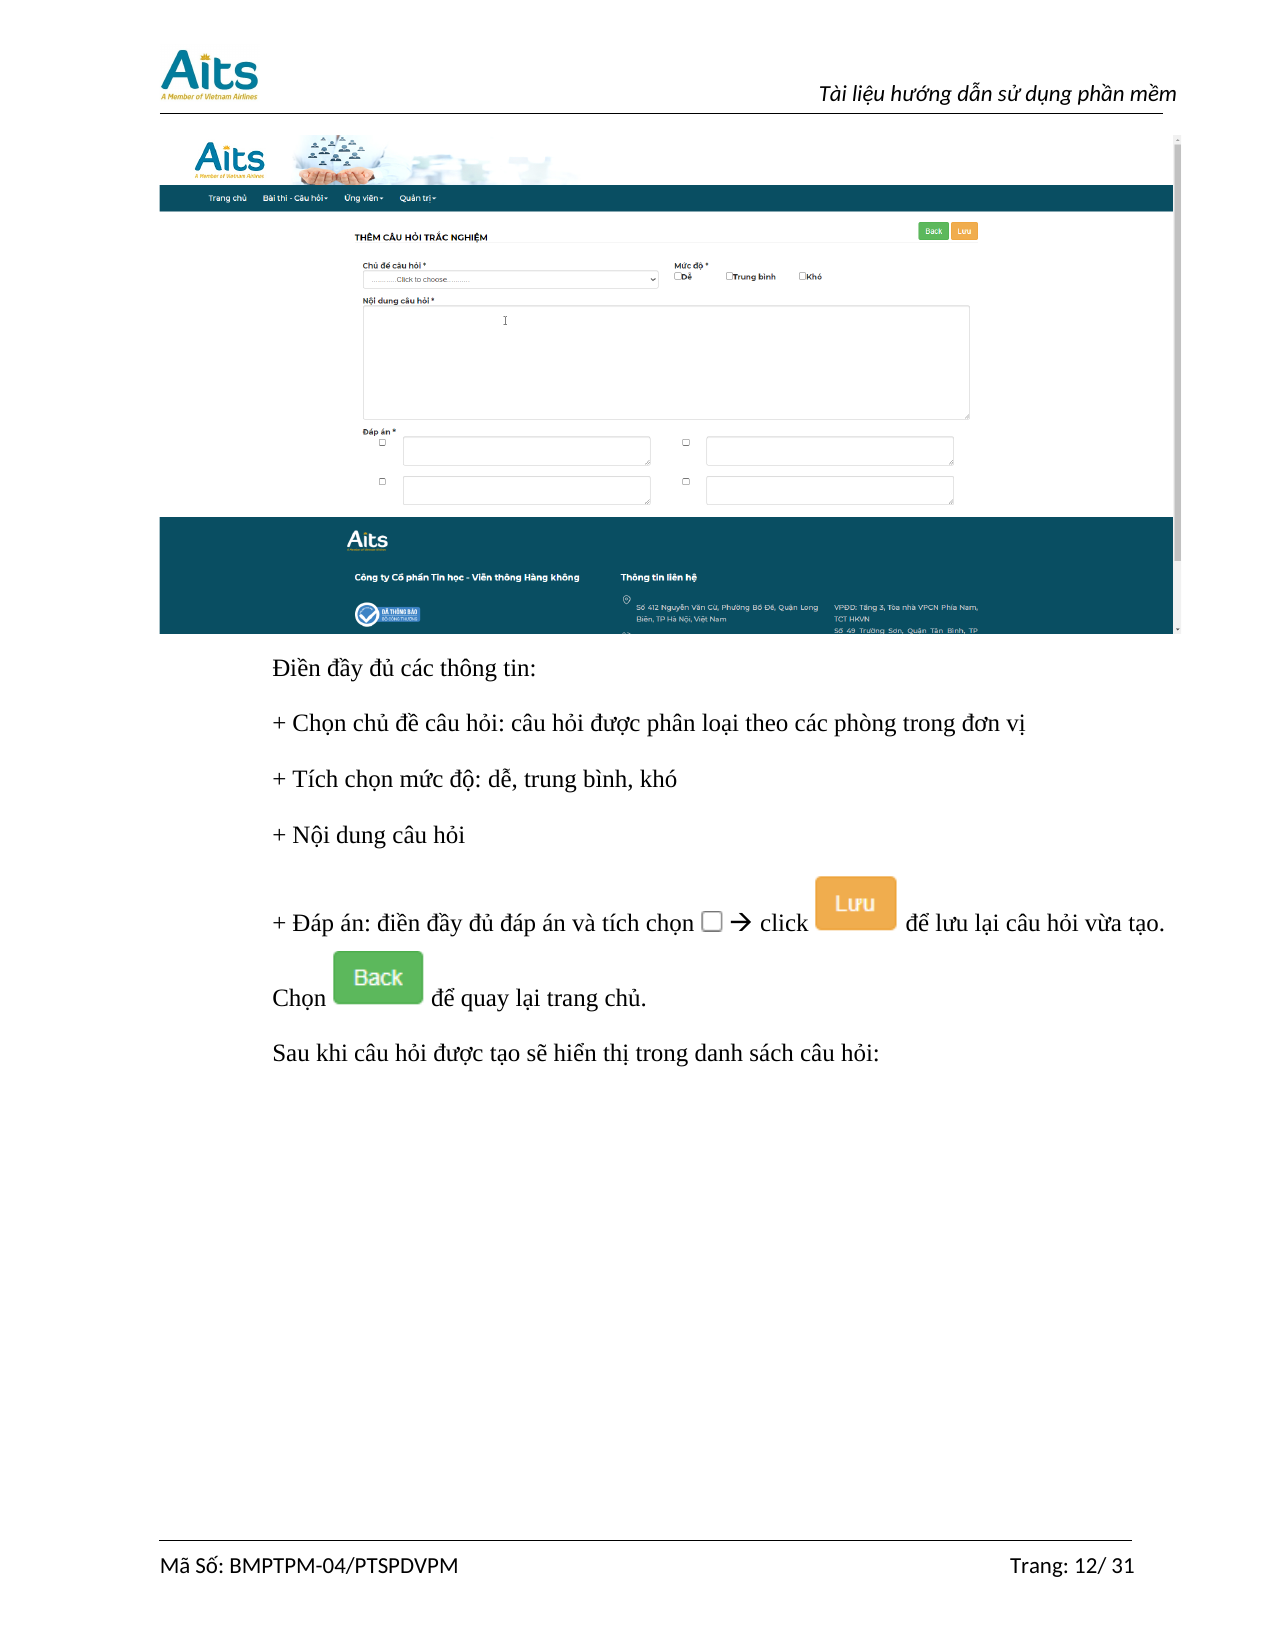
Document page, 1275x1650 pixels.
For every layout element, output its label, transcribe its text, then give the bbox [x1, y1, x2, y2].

list Điền đầy đủ các thông tin: [272, 653, 1181, 682]
list + Tích chọn mức độ: dễ, trung bình, khó [272, 764, 1181, 793]
picture [814, 875, 899, 932]
picture [159, 44, 260, 102]
picture [700, 911, 723, 932]
list + Đáp án: điền đầy đủ đáp án và tích chọn click để lưu lại câu hỏi vừa tạo. Chọn để quay lại trang chủ. [272, 875, 1181, 1011]
list Sau khi câu hỏi được tạo sẽ hiển thị trong danh sách câu hỏi: [272, 1038, 1181, 1067]
picture [159, 135, 1182, 634]
picture [332, 951, 425, 1006]
list + Chọn chủ đề câu hỏi: câu hỏi được phân loại theo các phòng trong đơn vị [272, 708, 1181, 737]
list + Nội dung câu hỏi [272, 820, 1181, 848]
